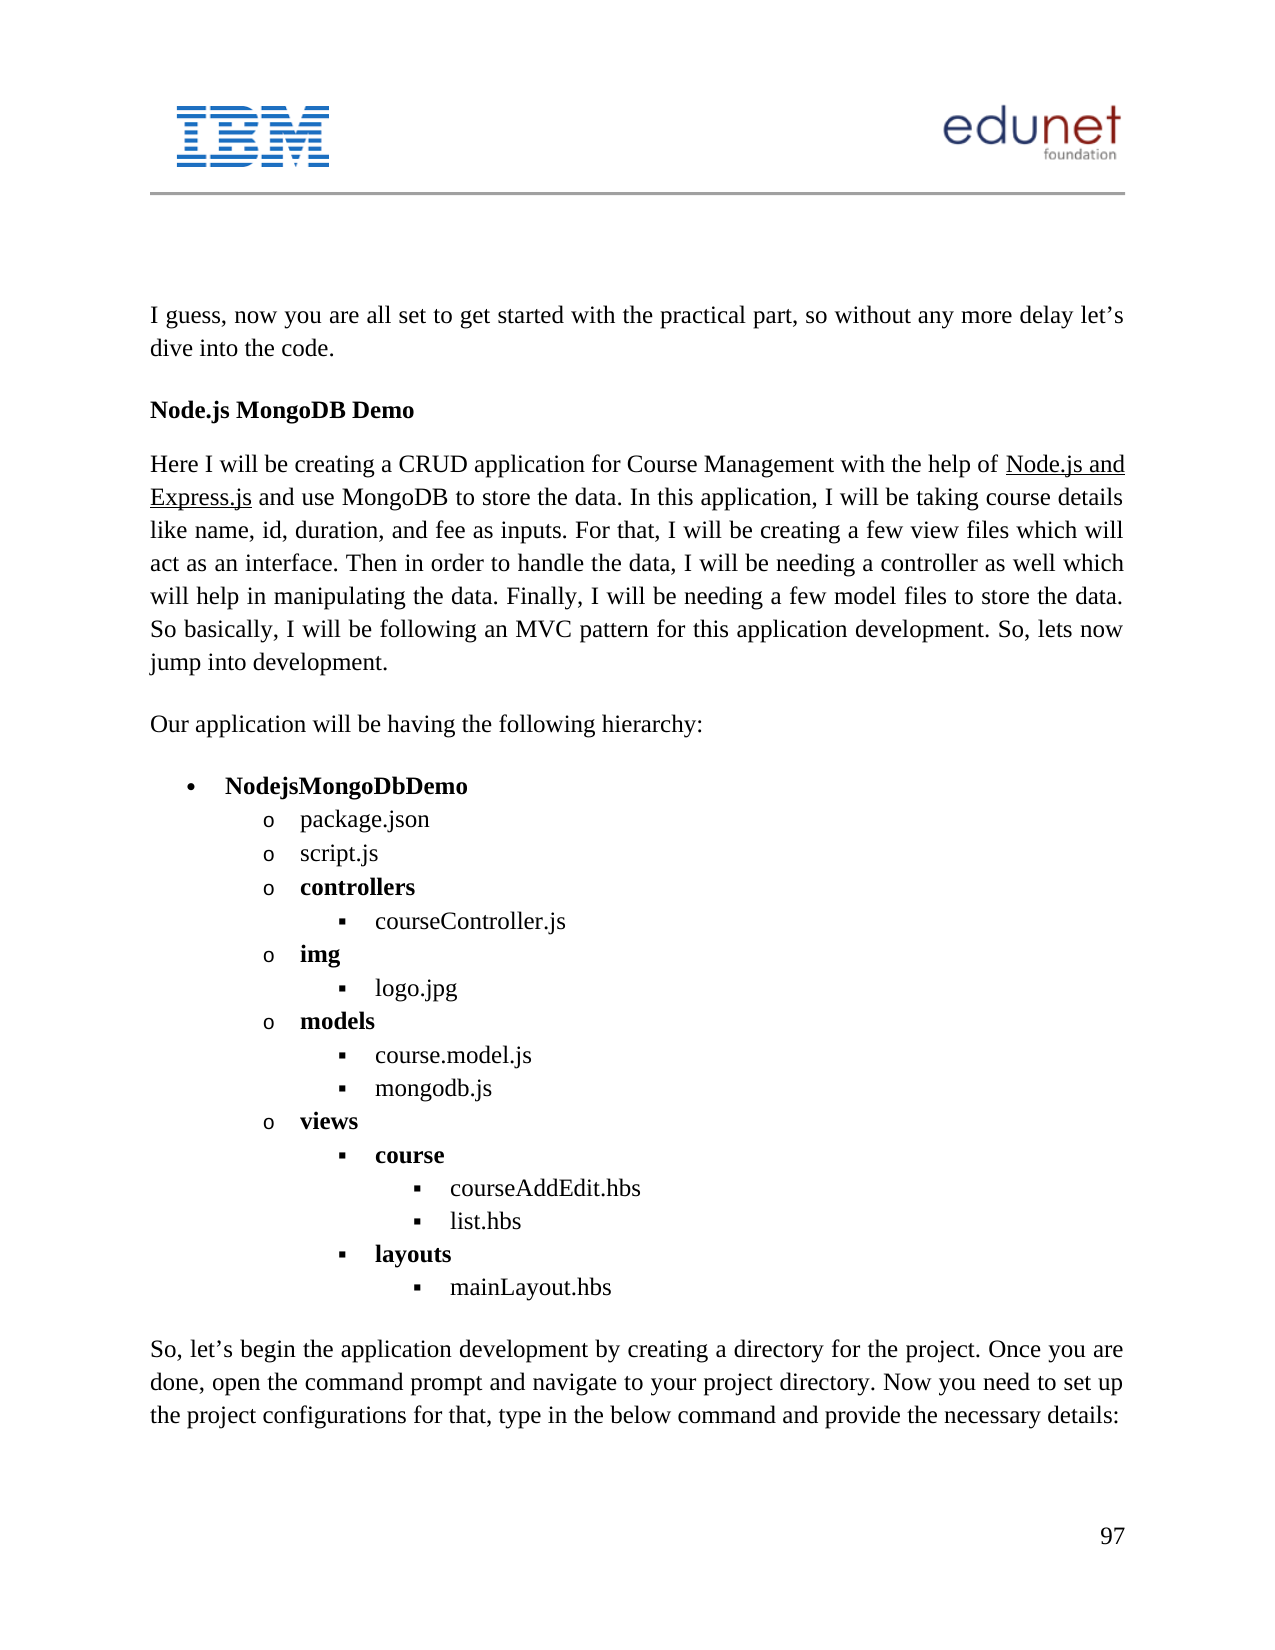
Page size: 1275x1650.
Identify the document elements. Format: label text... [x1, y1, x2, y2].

list course [337, 1140, 1125, 1169]
list list.hbs [412, 1206, 1125, 1235]
list script.js [262, 838, 1125, 868]
list mainLayout.hbs [412, 1272, 1125, 1301]
list courseAddEdit.hbs [412, 1173, 1125, 1202]
text I guess, now you are all set to get started with the practical part, so without any more delay let’s dive into the code. [150, 300, 1125, 362]
list img [262, 939, 1125, 969]
list logo.jpg [337, 973, 1125, 1002]
list package.json [262, 804, 1125, 834]
list courseController.js [337, 906, 1125, 935]
list course.model.js [337, 1040, 1125, 1069]
text So, let’s begin the application development by creating a directory for the project. Once you are done, open the command prompt and navigate to your project directory. Now you need to set up the project configurations for that, type in the below command and provide the necessary details: [150, 1334, 1125, 1429]
list controllers [262, 872, 1125, 902]
list views [262, 1106, 1125, 1136]
picture [941, 95, 1125, 167]
list models [262, 1006, 1125, 1036]
list mongodb.js [337, 1073, 1125, 1102]
text Here I will be creating a CRUD application for Course Management with the help of Node.js and Express.js and use MongoDB to store the data. In this application, I will be taking course details like name, id, duration, and fee as inputs. For that, I will be creating a few view files which will act as an interface. Then in order to handle the data, I will be needing a controller as well which will help in manipulating the data. Finally, I will be needing a few model files to store the data. So basically, I will be following an MVC pattern for this application development. So, lets now jump into development. [150, 449, 1125, 676]
list layouts [337, 1239, 1125, 1268]
picture [176, 106, 329, 167]
text Our application will be having the following hierarchy: [150, 709, 1125, 738]
list NodejsMongoDbDemo [187, 771, 1125, 800]
subtitle Node.js MongoDB Demo [150, 395, 1125, 424]
